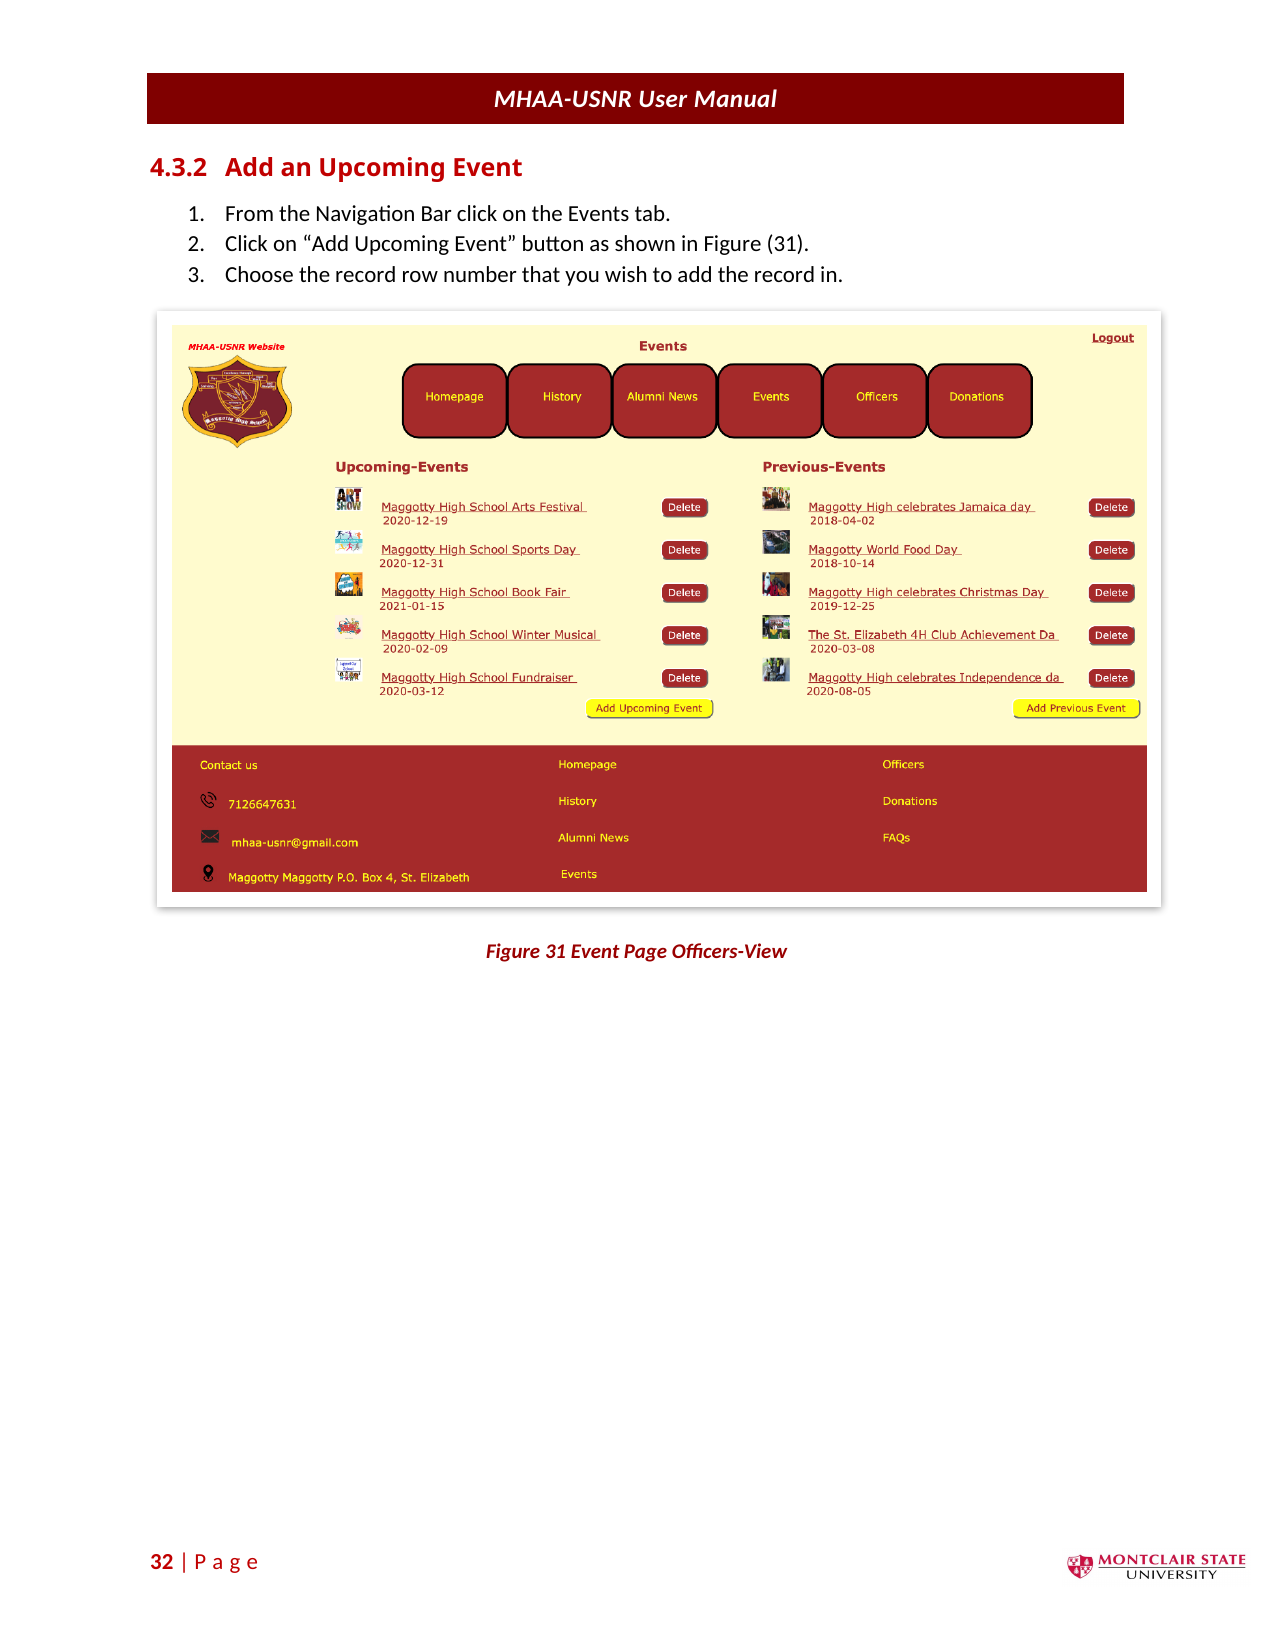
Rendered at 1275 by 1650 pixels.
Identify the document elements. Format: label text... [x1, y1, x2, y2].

text Figure 31 Event Page Officers-View [150, 938, 1125, 963]
picture [172, 325, 1147, 892]
list Click on “Add Upcoming Event” button as shown in Figure (31). [187, 229, 1125, 257]
list From the Navigation Bar click on the Events tab. [187, 199, 1125, 227]
list Choose the record row number that you wish to add the record in. [187, 260, 1125, 288]
picture [1062, 1548, 1250, 1587]
subtitle Add an Upcoming Event [150, 150, 1125, 184]
